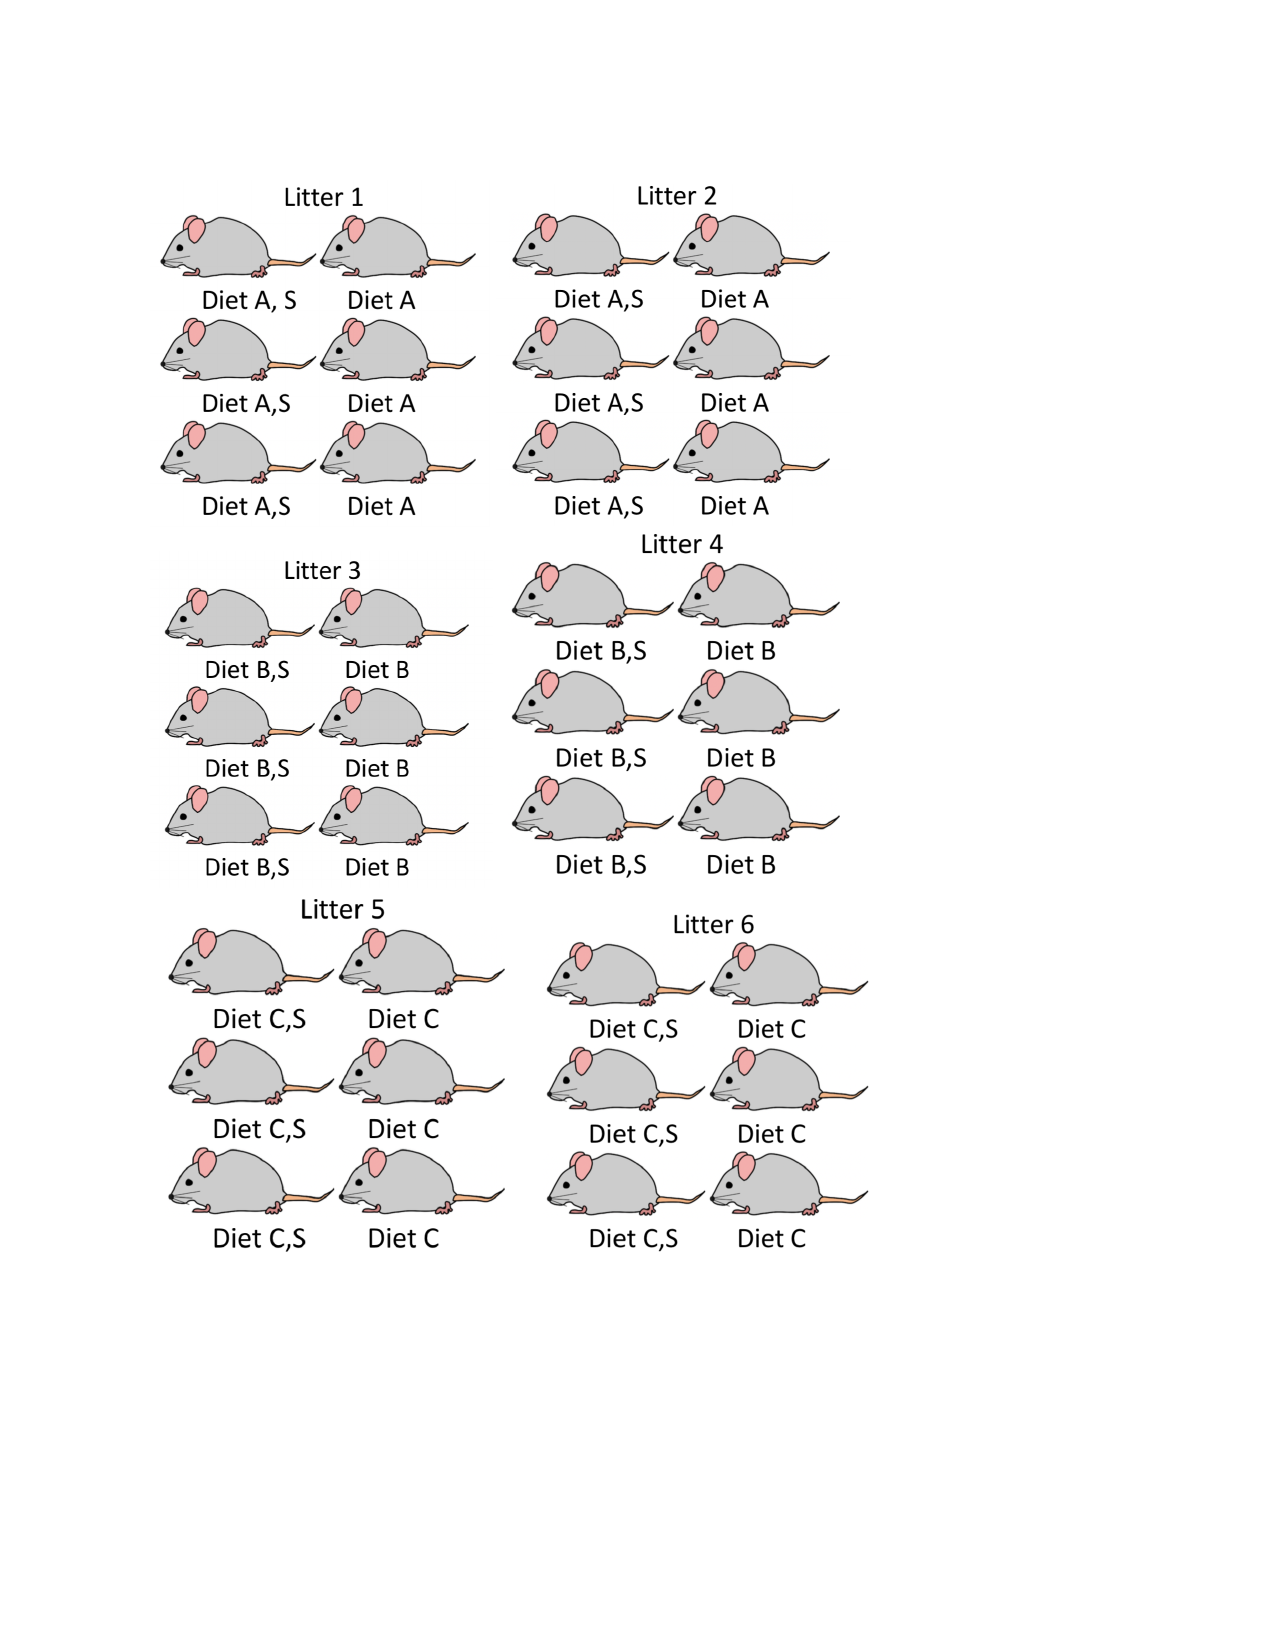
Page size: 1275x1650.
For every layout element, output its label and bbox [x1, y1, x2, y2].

picture [526, 901, 888, 1256]
picture [150, 180, 490, 527]
picture [150, 184, 871, 1256]
